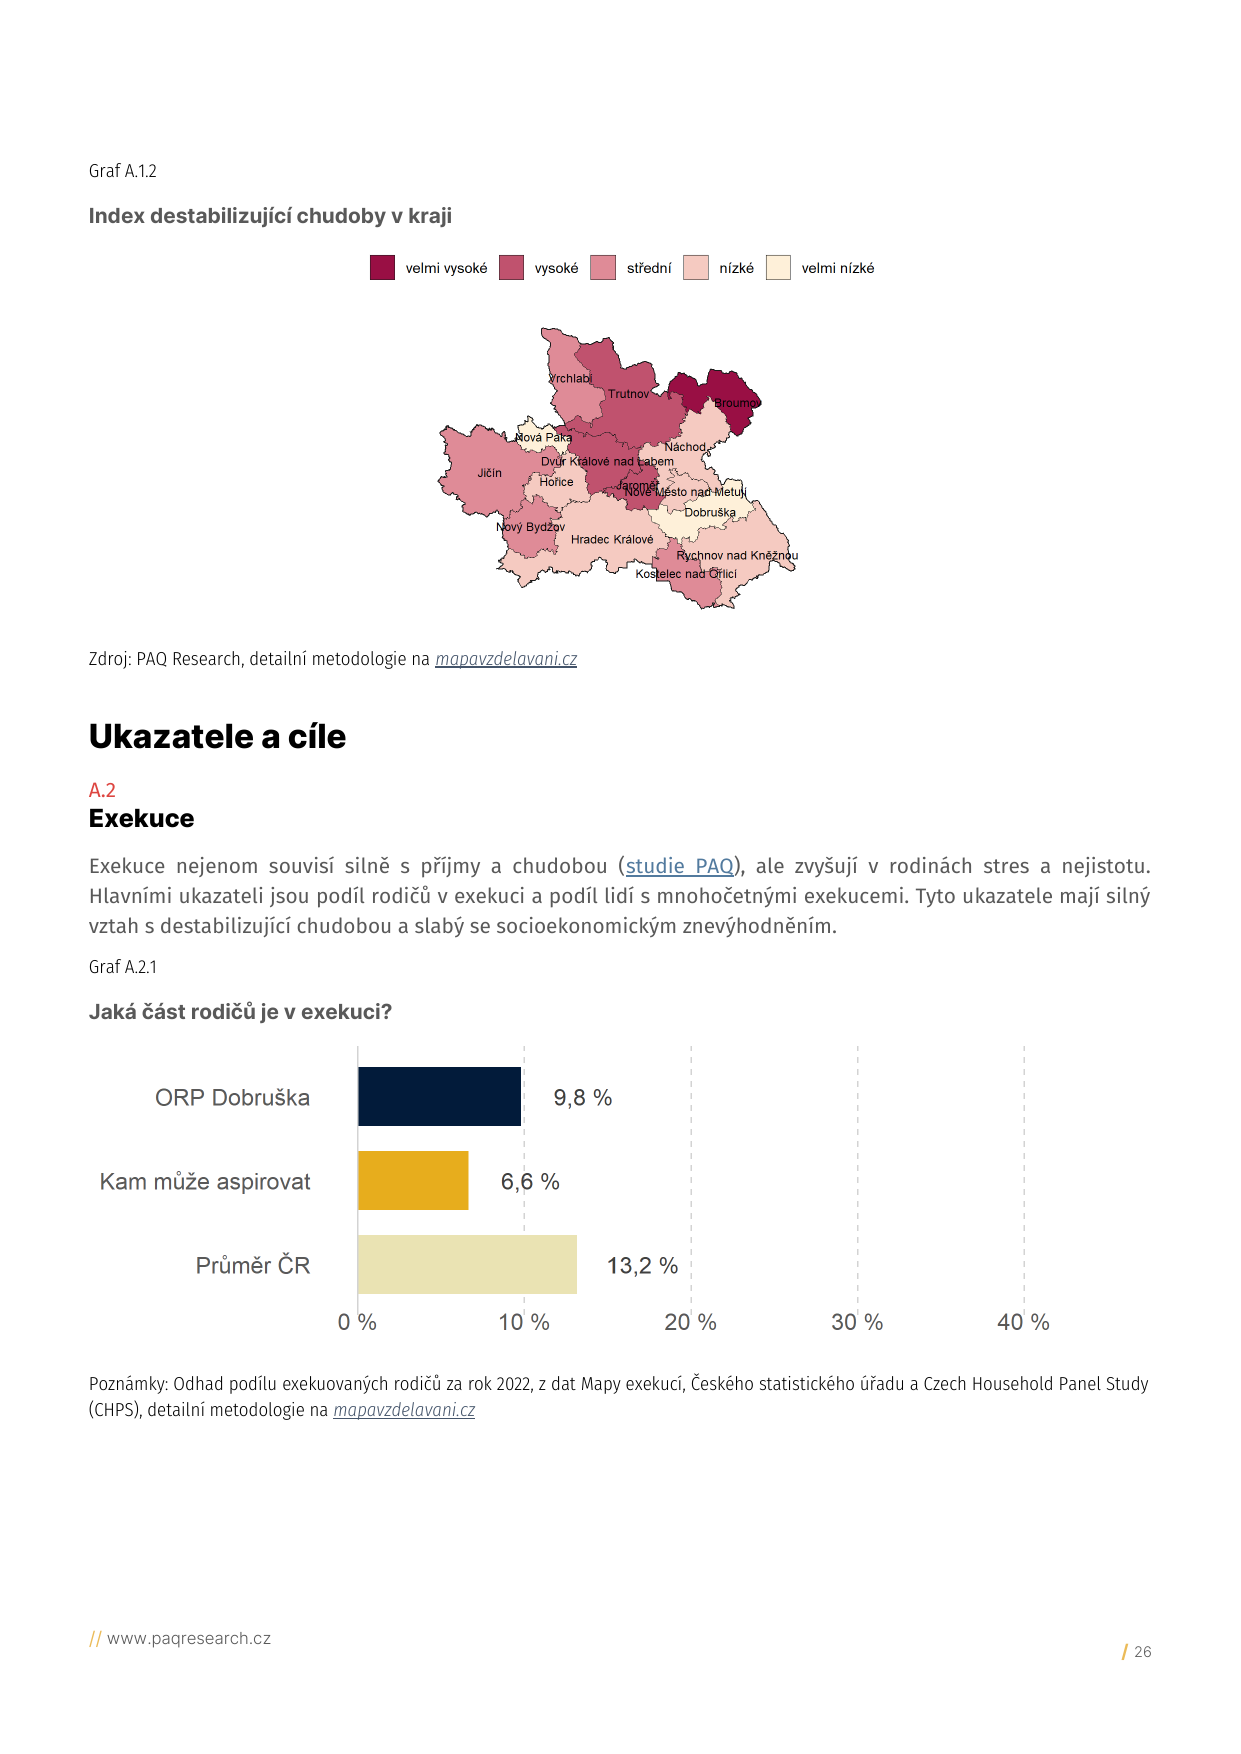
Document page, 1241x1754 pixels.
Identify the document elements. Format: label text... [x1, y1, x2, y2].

text Graf A.2.1 [89, 956, 1152, 978]
text A.2 [89, 773, 1152, 803]
text Graf A.1.2 [89, 160, 1152, 183]
text Poznámky: Odhad podílu exekuovaných rodičů za rok 2022, z dat Mapy exekucí, Českého statistického úřadu a Czech Household Panel Study (CHPS), detailní metodologie na mapavzdelavani.cz [89, 1373, 1152, 1421]
subtitle Ukazatele a cíle [89, 716, 1152, 756]
text Exekuce nejenom souvisí silně s příjmy a chudobou (studie PAQ), ale zvyšují v rodinách stres a nejistotu. Hlavními ukazateli jsou podíl rodičů v exekuci a podíl lidí s mnohočetnými exekucemi. Tyto ukazatele mají silný vztah s destabilizující chudobou a slabý se socioekonomickým znevýhodněním. [89, 849, 1152, 939]
picture [88, 228, 1139, 631]
text Jaká část rodičů je v exekuci? [89, 994, 1152, 1024]
subtitle Exekuce [89, 803, 1152, 833]
picture [88, 1024, 1139, 1356]
text Index destabilizující chudoby v kraji [89, 198, 1152, 229]
text Zdroj: PAQ Research, detailní metodologie na mapavzdelavani.cz [89, 647, 1152, 670]
